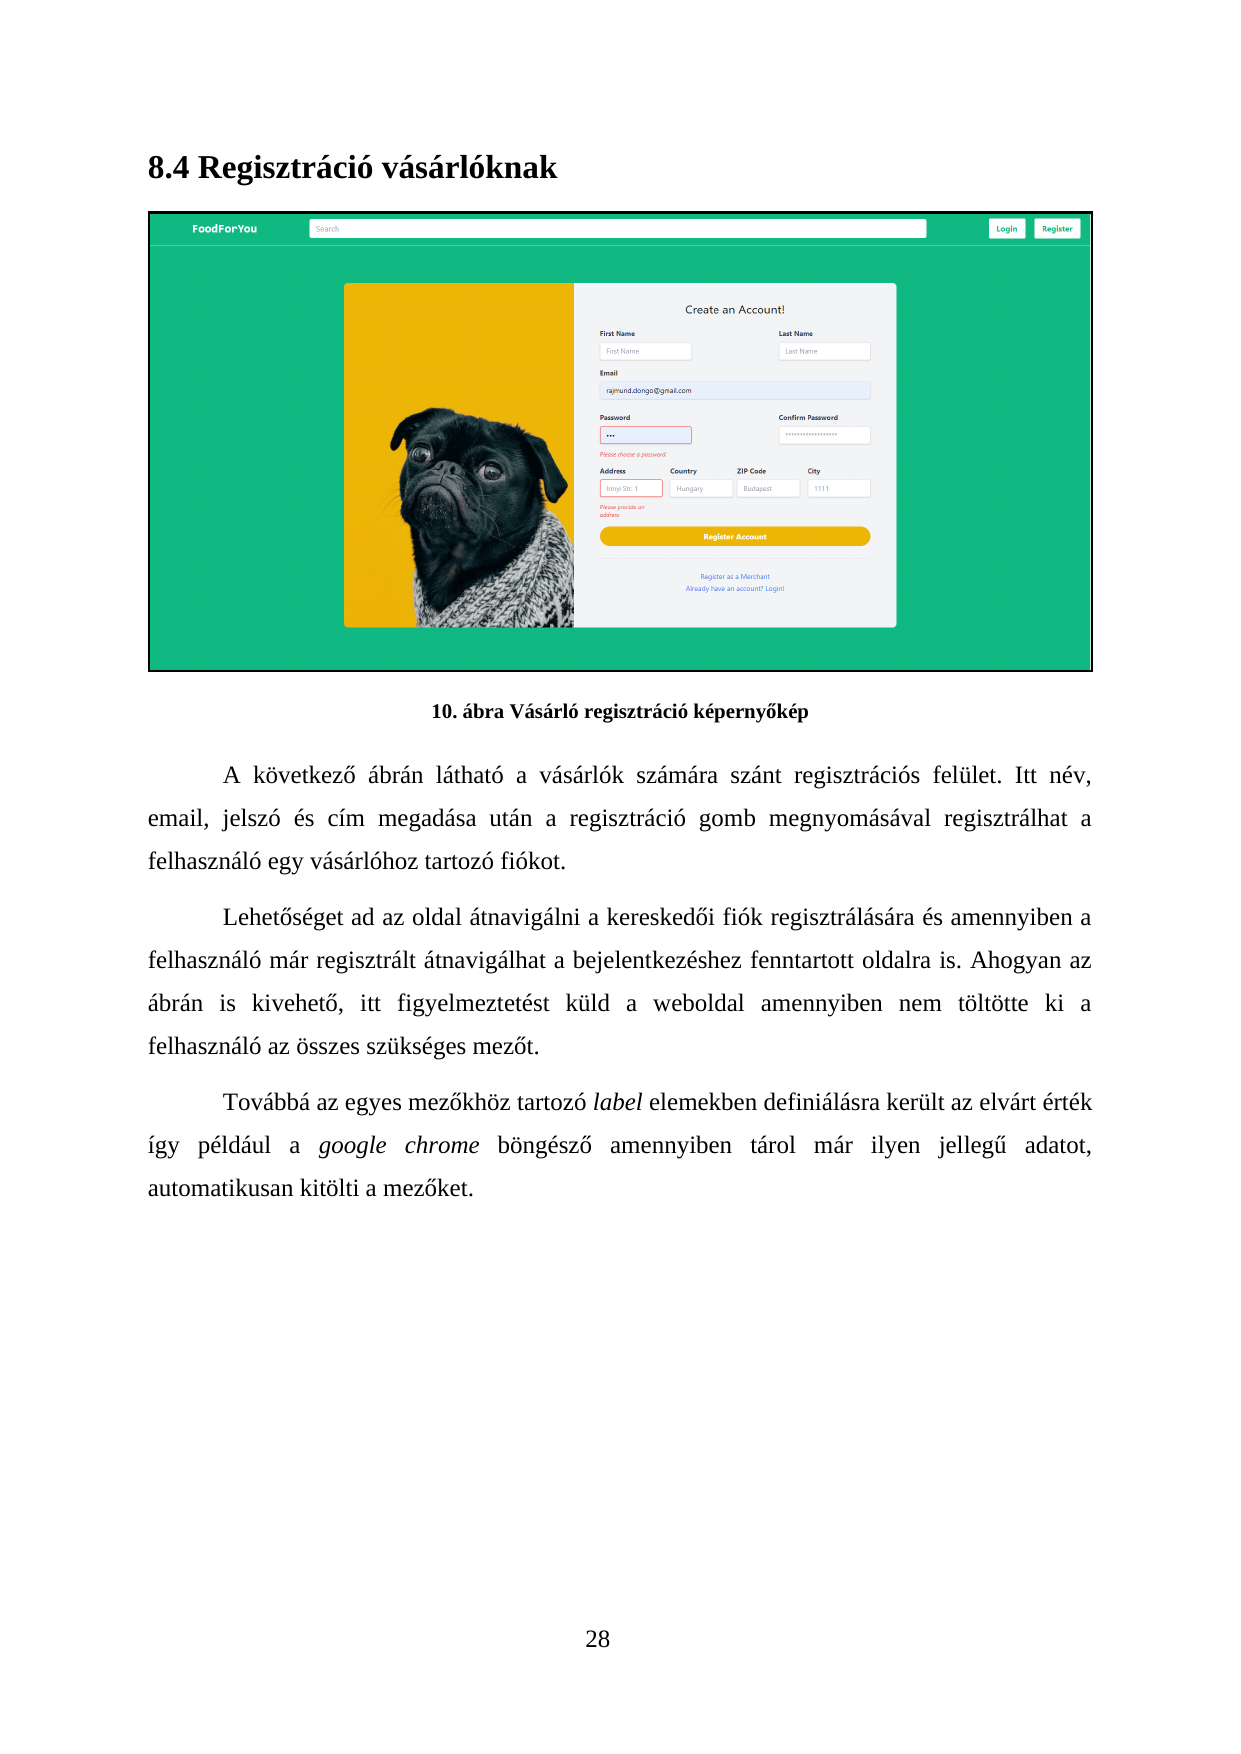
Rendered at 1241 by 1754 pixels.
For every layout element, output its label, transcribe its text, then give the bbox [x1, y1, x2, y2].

subtitle Regisztráció vásárlóknak [148, 148, 1092, 186]
text Továbbá az egyes mezőkhöz tartozó label elemekben definiálásra került az elvárt érték így például a google chrome böngésző amennyiben tárol már ilyen jellegű adatot, automatikusan kitölti a mezőket. [148, 1087, 1092, 1202]
text A következő ábrán látható a vásárlók számára szánt regisztrációs felület. Itt név, email, jelszó és cím megadása után a regisztráció gomb megnyomásával regisztrálhat a felhasználó egy vásárlóhoz tartozó fiókot. [148, 760, 1092, 875]
picture [150, 214, 1091, 670]
text Lehetőséget ad az oldal átnavigálni a kereskedői fiók regisztrálására és amennyiben a felhasználó már regisztrált átnavigálhat a bejelentkezéshez fenntartott oldalra is. Ahogyan az ábrán is kivehető, itt figyelmeztetést küld a weboldal amennyiben nem töltötte ki a felhasználó az összes szükséges mezőt. [148, 902, 1092, 1060]
